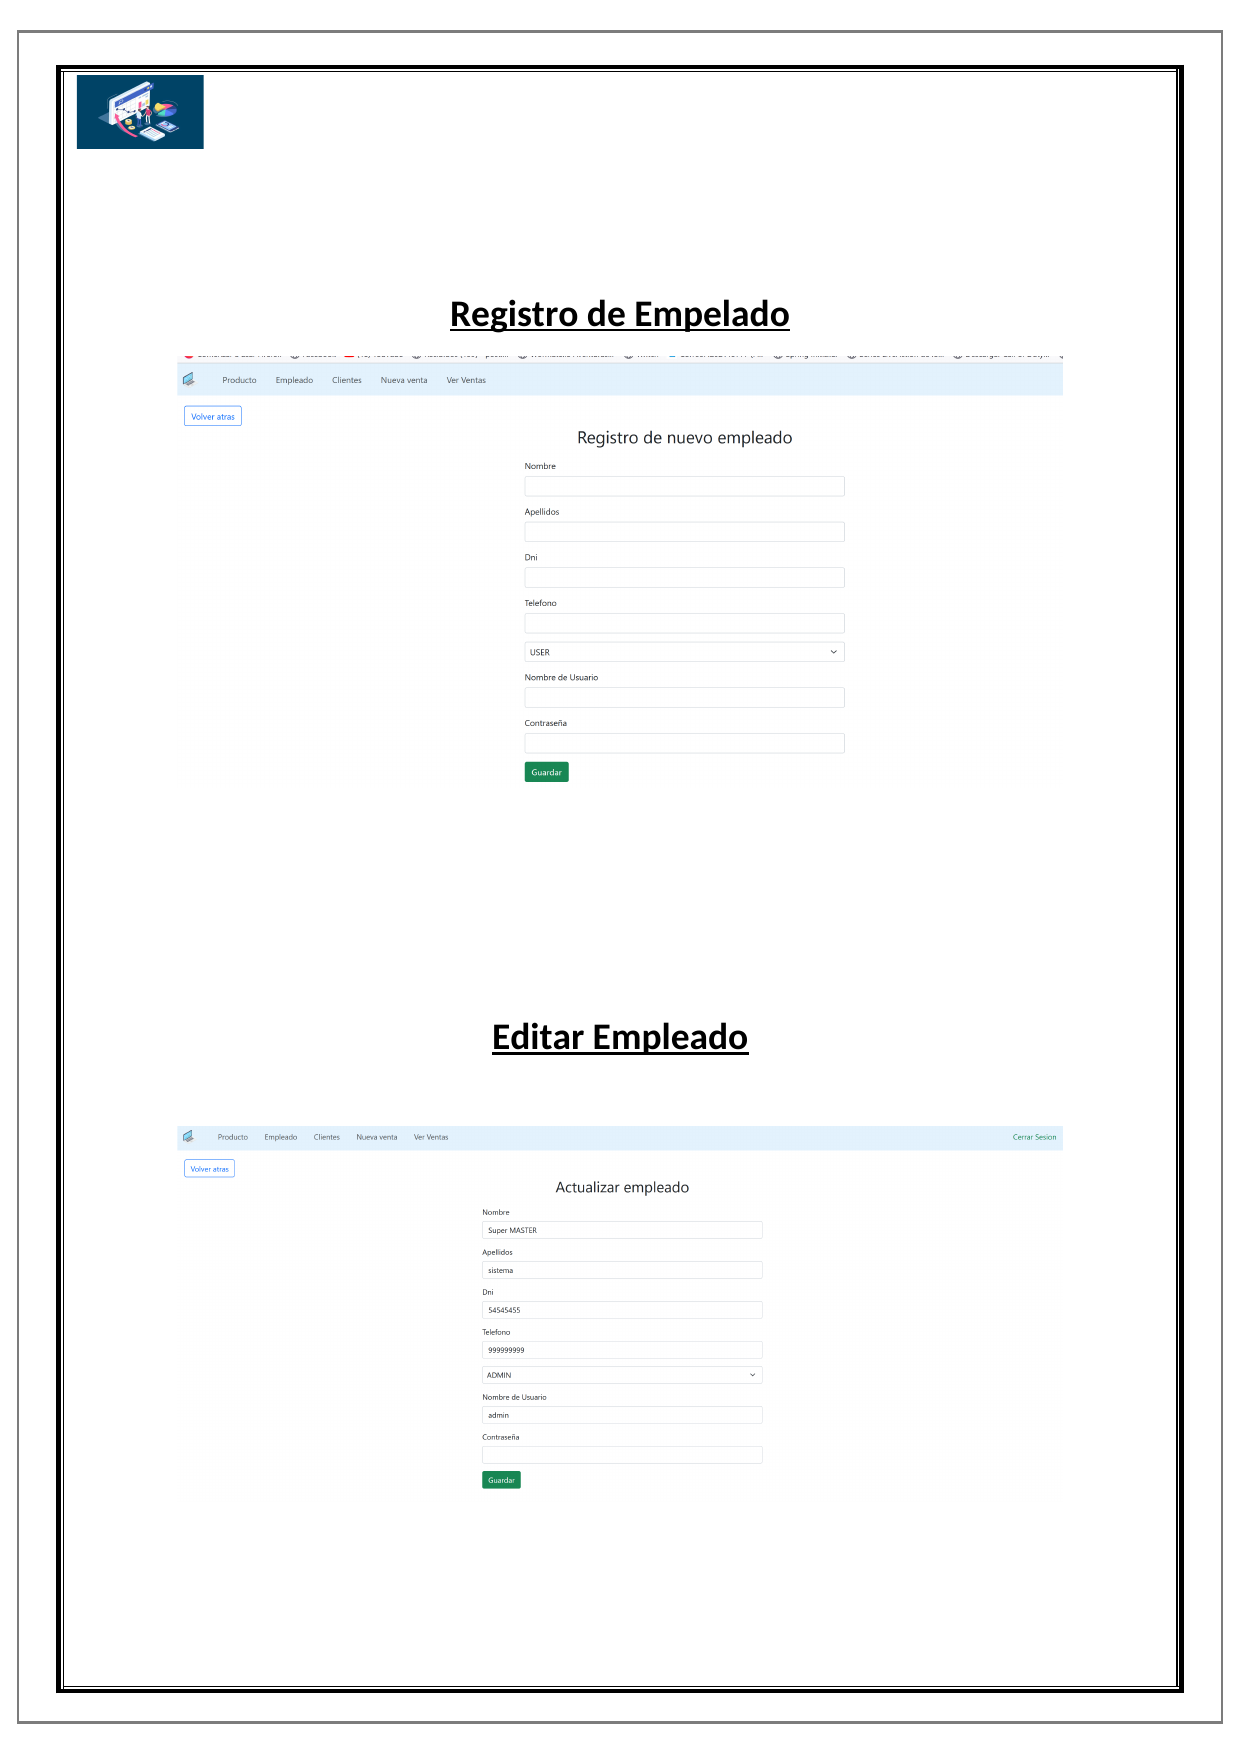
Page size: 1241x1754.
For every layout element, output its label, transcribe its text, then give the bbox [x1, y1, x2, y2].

picture [177, 356, 1063, 788]
text Registro de Empelado [177, 290, 1063, 336]
picture [157, 120, 179, 132]
picture [153, 101, 176, 117]
picture [177, 1126, 1063, 1502]
text Editar Empleado [177, 1013, 1063, 1059]
picture [99, 82, 165, 141]
